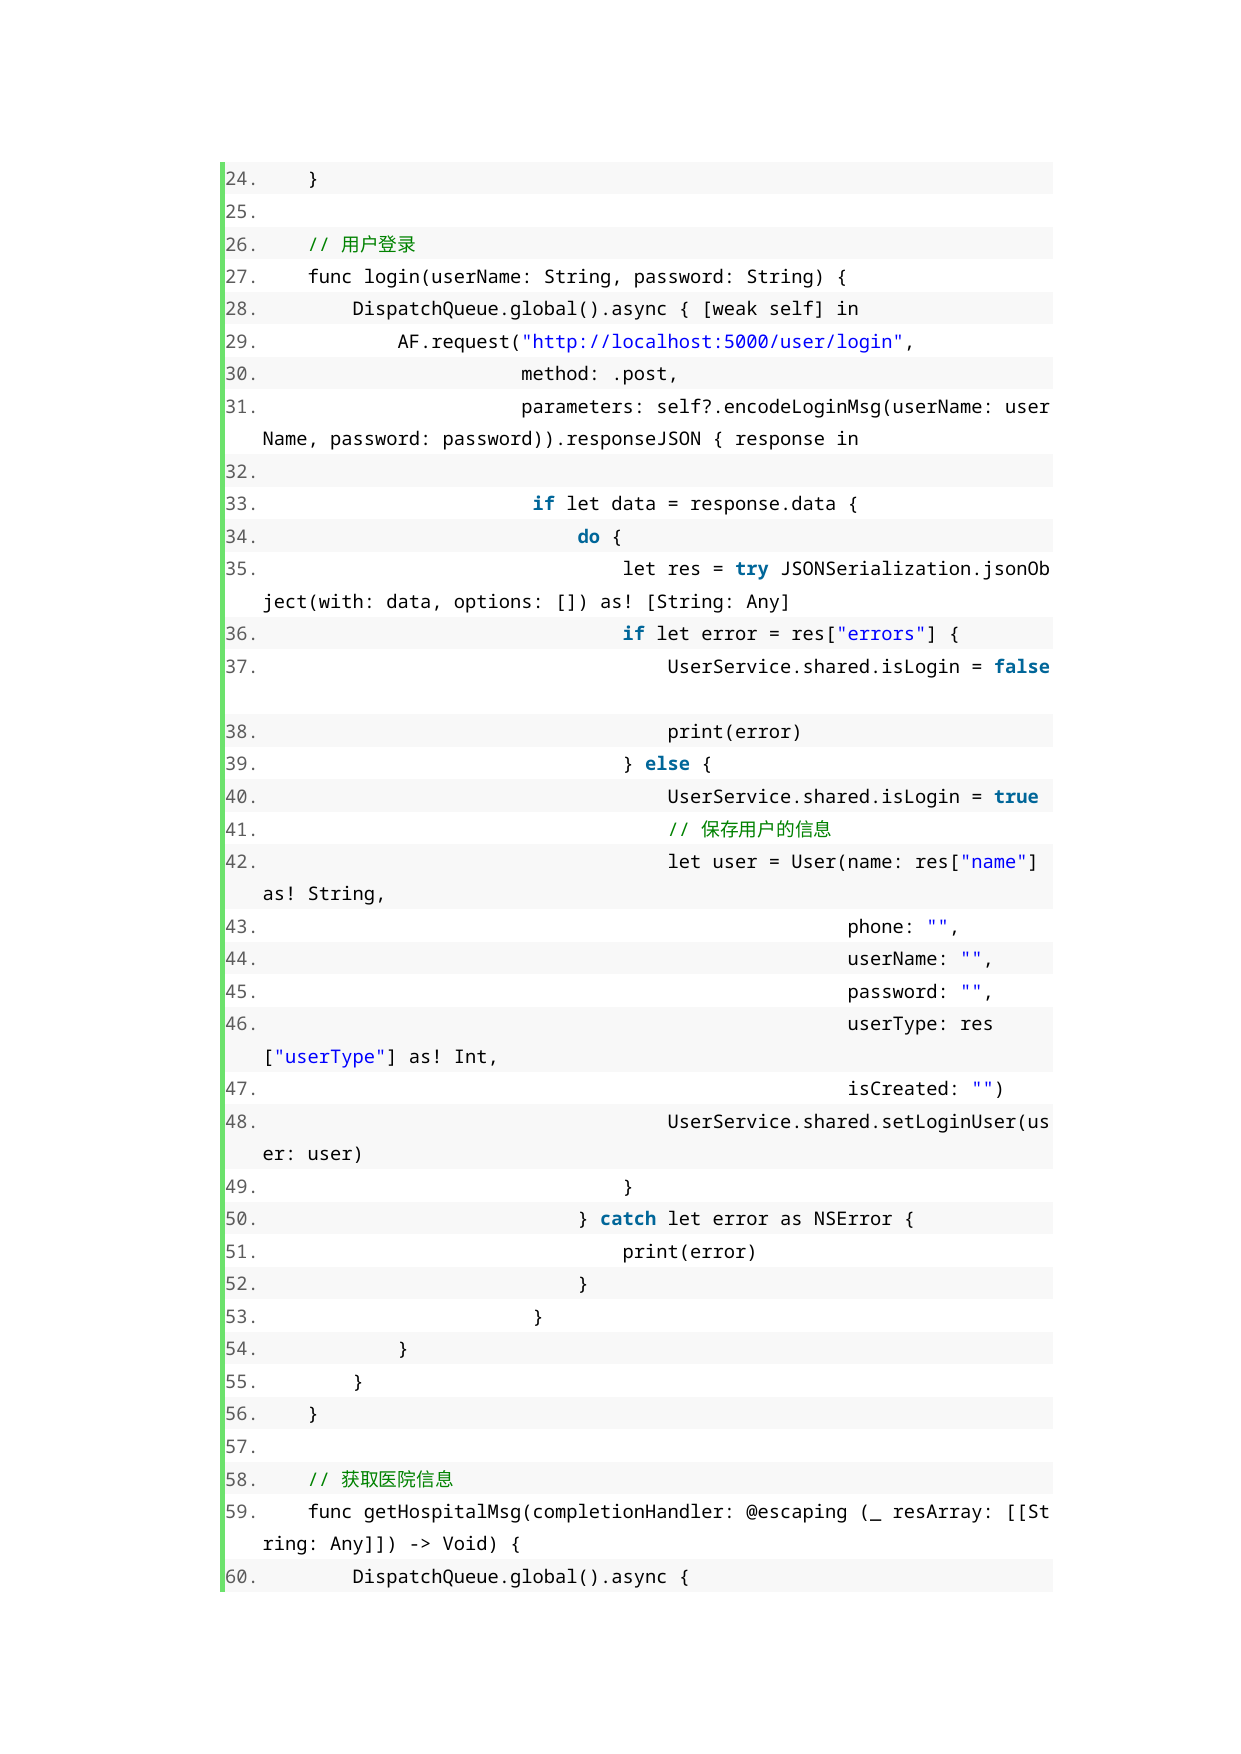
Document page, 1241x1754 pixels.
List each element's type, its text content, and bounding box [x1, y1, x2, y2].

list method: .post, [225, 357, 1053, 389]
list func login(userName: String, password: String) { [225, 259, 1053, 292]
list // 获取医院信息 [225, 1462, 1053, 1494]
list phone: "", [225, 909, 1053, 942]
list AF.request("http://localhost:5000/user/login", [225, 324, 1053, 357]
list userType: res["userType"] as! Int, [225, 1007, 1053, 1072]
list func getHospitalMsg(completionHandler: @escaping (_ resArray: [[String: Any]]) -> Void) { [225, 1494, 1053, 1559]
list do { [225, 519, 1053, 552]
list } [225, 1364, 1053, 1397]
list print(error) [225, 1234, 1053, 1267]
list if let data = response.data { [225, 487, 1053, 519]
list } [225, 1397, 1053, 1429]
list } [225, 1267, 1053, 1299]
list } [225, 162, 1053, 194]
list parameters: self?.encodeLoginMsg(userName: userName, password: password)).responseJSON { response in [225, 389, 1053, 454]
list UserService.shared.setLoginUser(user: user) [225, 1104, 1053, 1169]
list userName: "", [225, 942, 1053, 974]
list } else { [225, 747, 1053, 779]
list print(error) [225, 714, 1053, 747]
list isCreated: "") [225, 1072, 1053, 1104]
list UserService.shared.isLogin = true [225, 779, 1053, 812]
list let res = try JSONSerialization.jsonObject(with: data, options: []) as! [String: Any] [225, 552, 1053, 617]
list DispatchQueue.global().async { [225, 1559, 1053, 1592]
list } [225, 1332, 1053, 1364]
list // 用户登录 [225, 227, 1053, 259]
list } catch let error as NSError { [225, 1202, 1053, 1234]
list } [225, 1299, 1053, 1332]
list password: "", [225, 974, 1053, 1007]
list } [225, 1169, 1053, 1202]
list if let error = res["errors"] { [225, 617, 1053, 649]
list // 保存用户的信息 [225, 812, 1053, 844]
list DispatchQueue.global().async { [weak self] in [225, 292, 1053, 324]
list UserService.shared.isLogin = false [225, 649, 1053, 714]
list let user = User(name: res["name"] as! String, [225, 844, 1053, 909]
